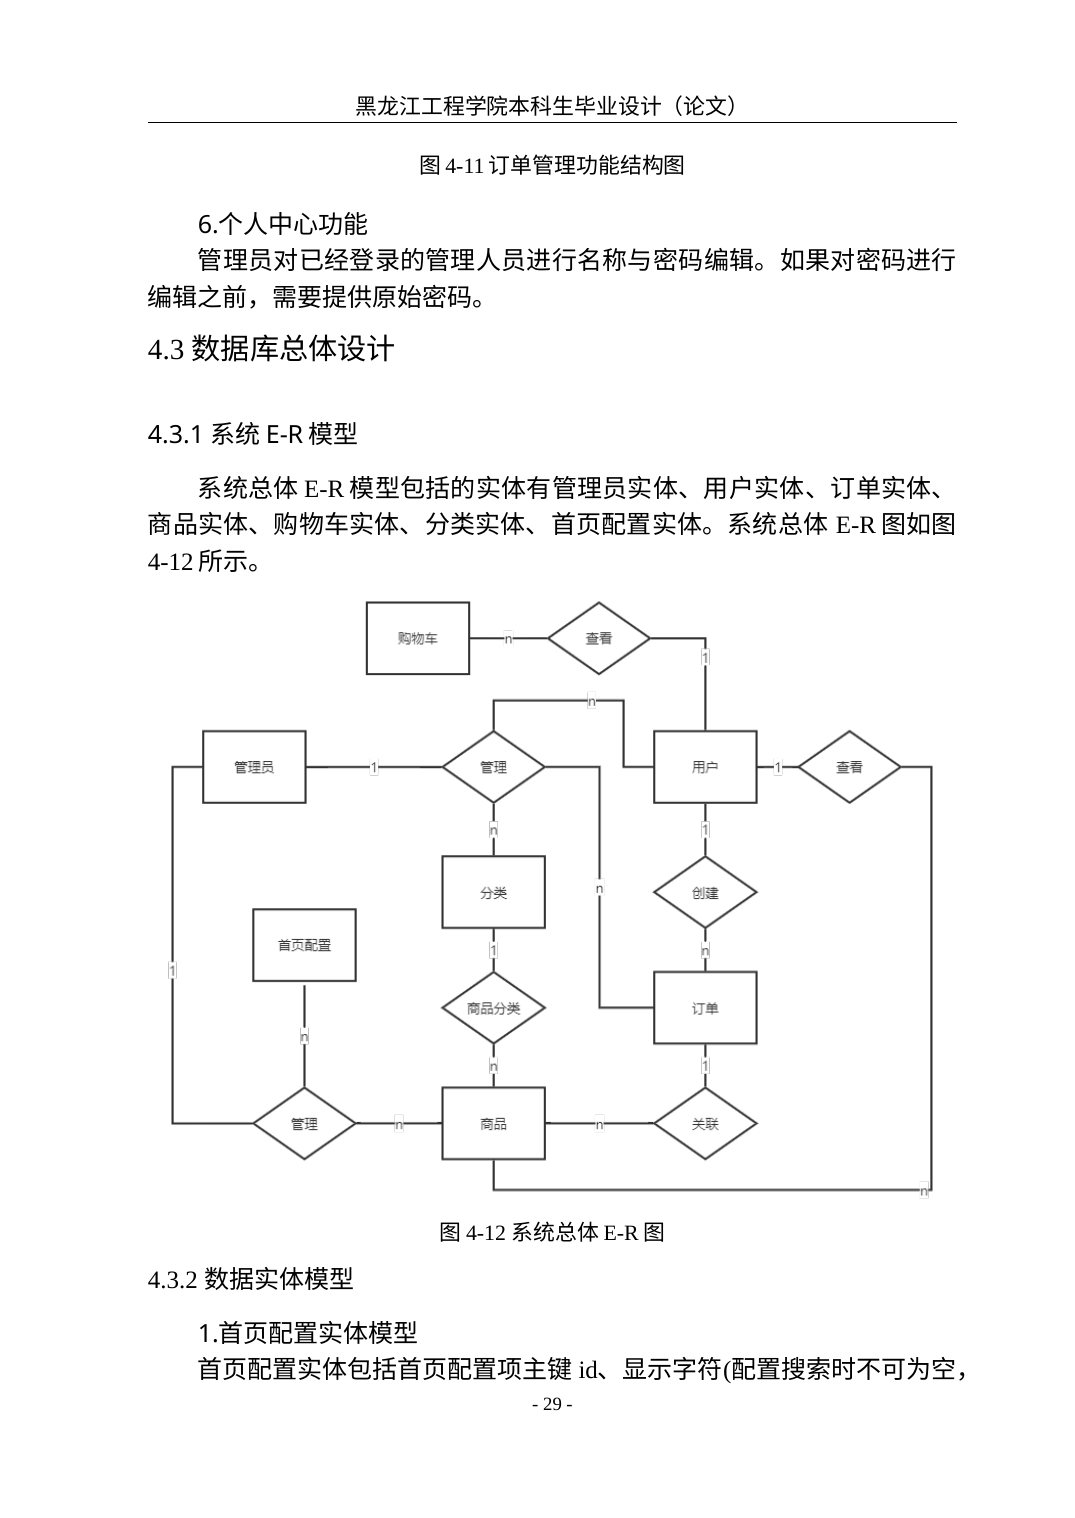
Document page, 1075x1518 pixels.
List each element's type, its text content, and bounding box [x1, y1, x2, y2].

text 图4-12 系统总体E-R图 [148, 1215, 957, 1247]
text 图4-11订单管理功能结构图 [148, 148, 957, 179]
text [148, 1350, 957, 1386]
picture [147, 577, 957, 1215]
text 管理员对已经登录的管理人员进行名称与密码编辑。如果对密码进行编辑之前，需要提供原始密码。 [148, 241, 957, 313]
subtitle 系统E-R模型 [148, 414, 957, 451]
subtitle 1.首页配置实体模型 [148, 1313, 957, 1350]
subtitle 数据库总体设计 [148, 326, 957, 368]
subtitle 数据实体模型 [148, 1259, 957, 1295]
text 系统总体E-R模型包括的实体有管理员实体、用户实体、订单实体、商品实体、购物车实体、分类实体、首页配置实体。系统总体E-R图如图4-12所示。 [148, 469, 957, 577]
subtitle 6.个人中心功能 [148, 204, 957, 241]
